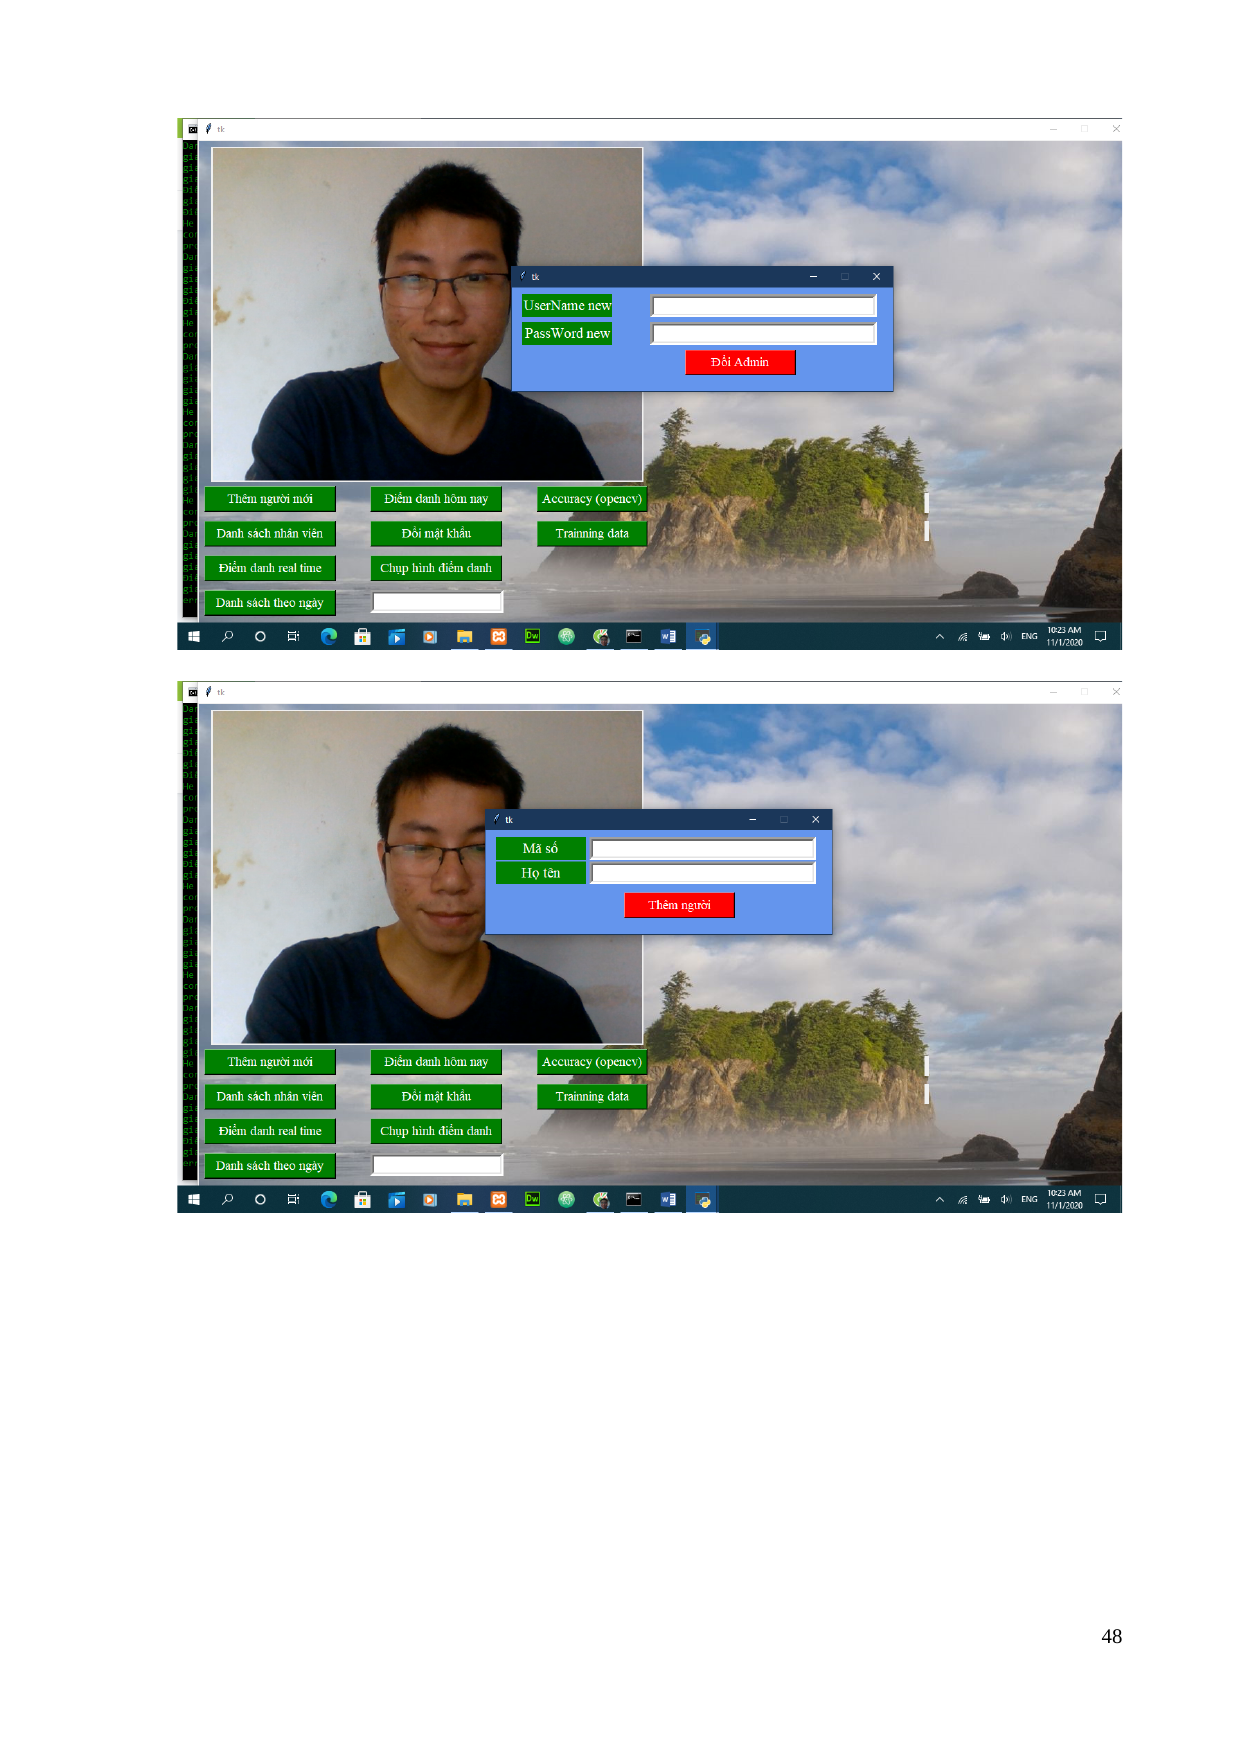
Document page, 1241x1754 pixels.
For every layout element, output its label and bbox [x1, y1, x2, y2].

picture [177, 681, 1123, 1213]
picture [177, 118, 1123, 650]
